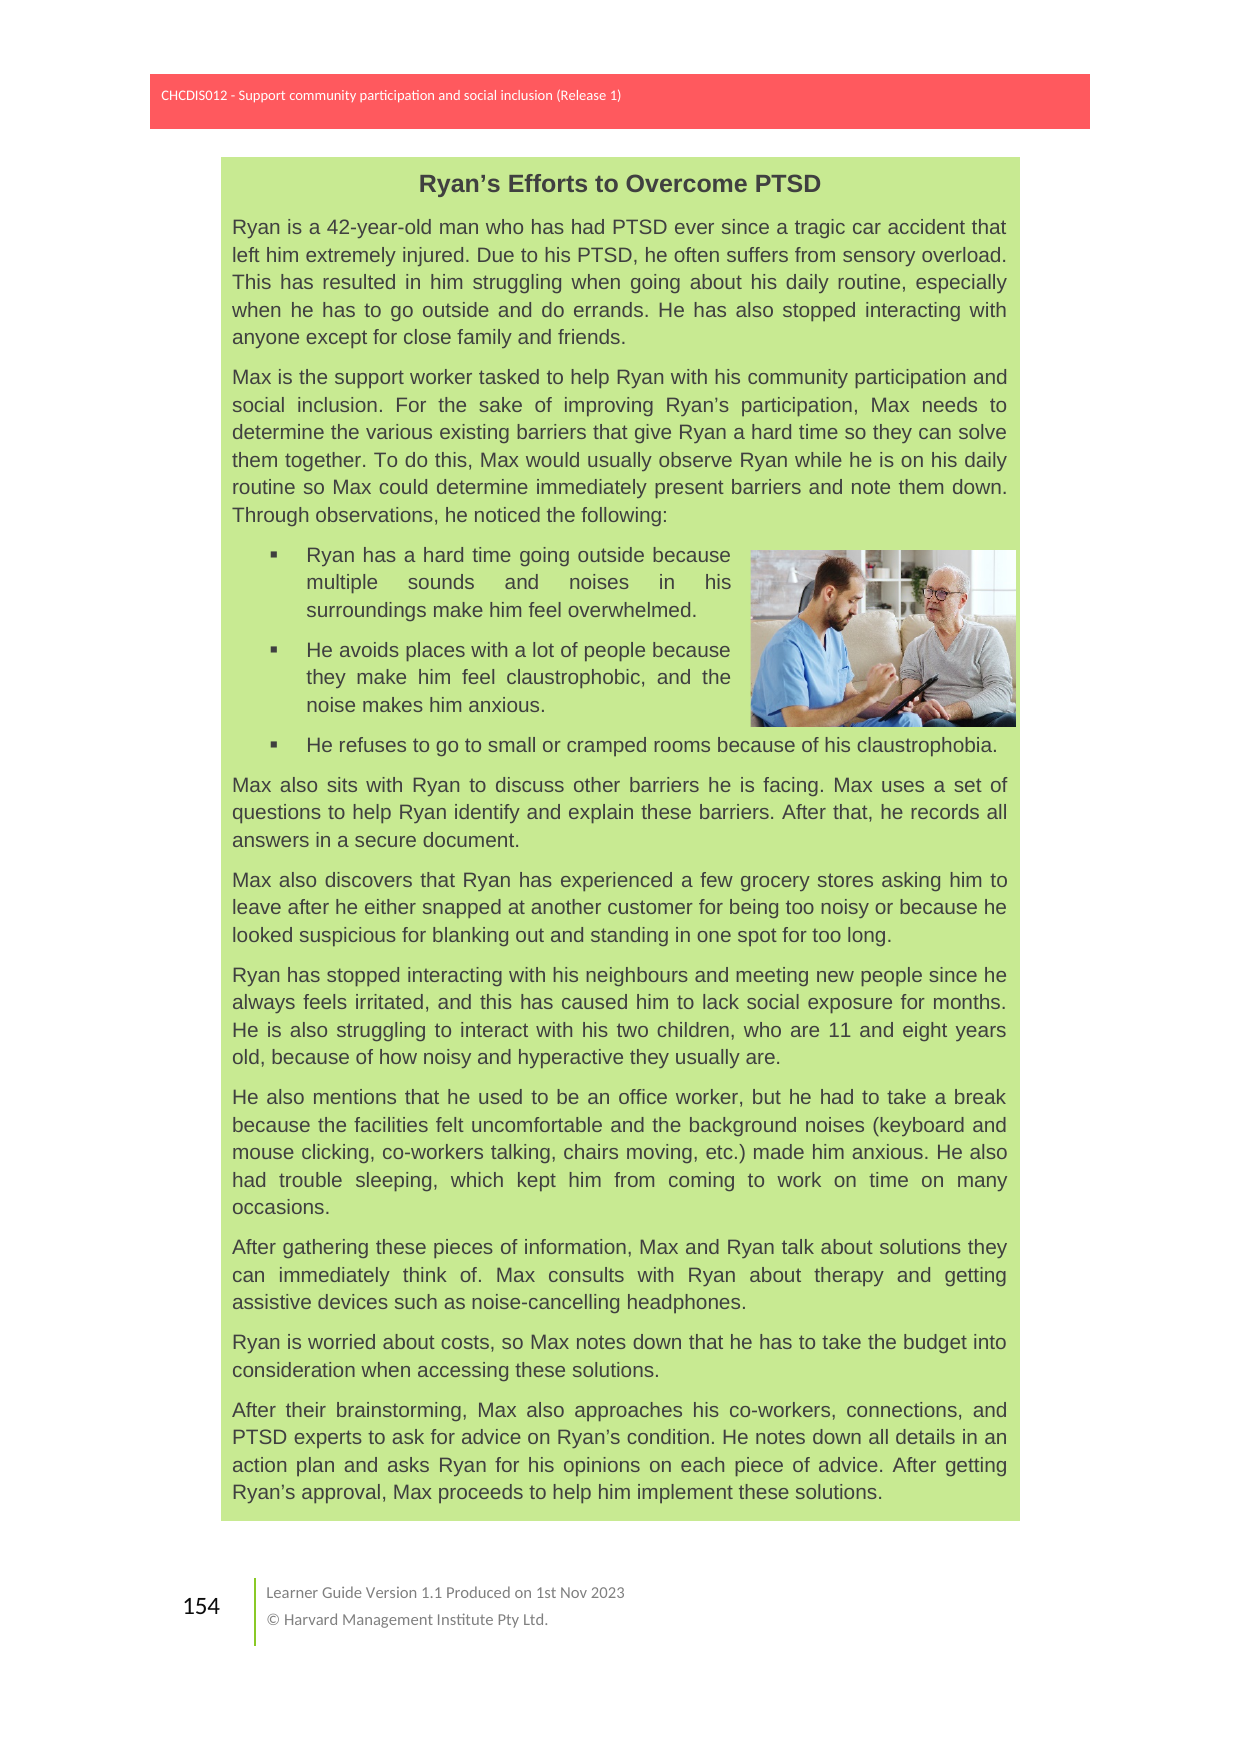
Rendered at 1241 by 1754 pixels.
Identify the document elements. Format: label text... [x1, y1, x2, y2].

picture [750, 550, 1016, 727]
table_header Ryan’s Efforts to Overcome PTSD Ryan is a 42-year-old man who has had PTSD ever since a tragic car accident that left him extremely injured. Due to his PTSD, he often suffers from sensory overload. This has resulted in him struggling when going about his daily routine, especially when he has to go outside and do errands. He has also stopped interacting with anyone except for close family and friends. Max is the support worker tasked to help Ryan with his community participation and social inclusion. For the sake of improving Ryan’s participation, Max needs to determine the various existing barriers that give Ryan a hard time so they can solve them together. To do this, Max would usually observe Ryan while he is on his daily routine so Max could determine immediately present barriers and note them down. Through observations, he noticed the following: Ryan has a hard time going outside because multiple sounds and noises in his surroundings make him feel overwhelmed. He avoids places with a lot of people because they make him feel claustrophobic, and the noise makes him anxious. He refuses to go to small or cramped rooms because of his claustrophobia. Max also sits with Ryan to discuss other barriers he is facing. Max uses a set of questions to help Ryan identify and explain these barriers. After that, he records all answers in a secure document. Max also discovers that Ryan has experienced a few grocery stores asking him to leave after he either snapped at another customer for being too noisy or because he looked suspicious for blanking out and standing in one spot for too long. Ryan has stopped interacting with his neighbours and meeting new people since he always feels irritated, and this has caused him to lack social exposure for months. He is also struggling to interact with his two children, who are 11 and eight years old, because of how noisy and hyperactive they usually are. He also mentions that he used to be an office worker, but he had to take a break because the facilities felt uncomfortable and the background noises (keyboard and mouse clicking, co-workers talking, chairs moving, etc.) made him anxious. He also had trouble sleeping, which kept him from coming to work on time on many occasions. After gathering these pieces of information, Max and Ryan talk about solutions they can immediately think of. Max consults with Ryan about therapy and getting assistive devices such as noise-cancelling headphones. Ryan is worried about costs, so Max notes down that he has to take the budget into consideration when accessing these solutions. After their brainstorming, Max also approaches his co-workers, connections, and PTSD experts to ask for advice on Ryan’s condition. He notes down all details in an action plan and asks Ryan for his opinions on each piece of advice. After getting Ryan’s approval, Max proceeds to help him implement these solutions. [221, 157, 1020, 1521]
